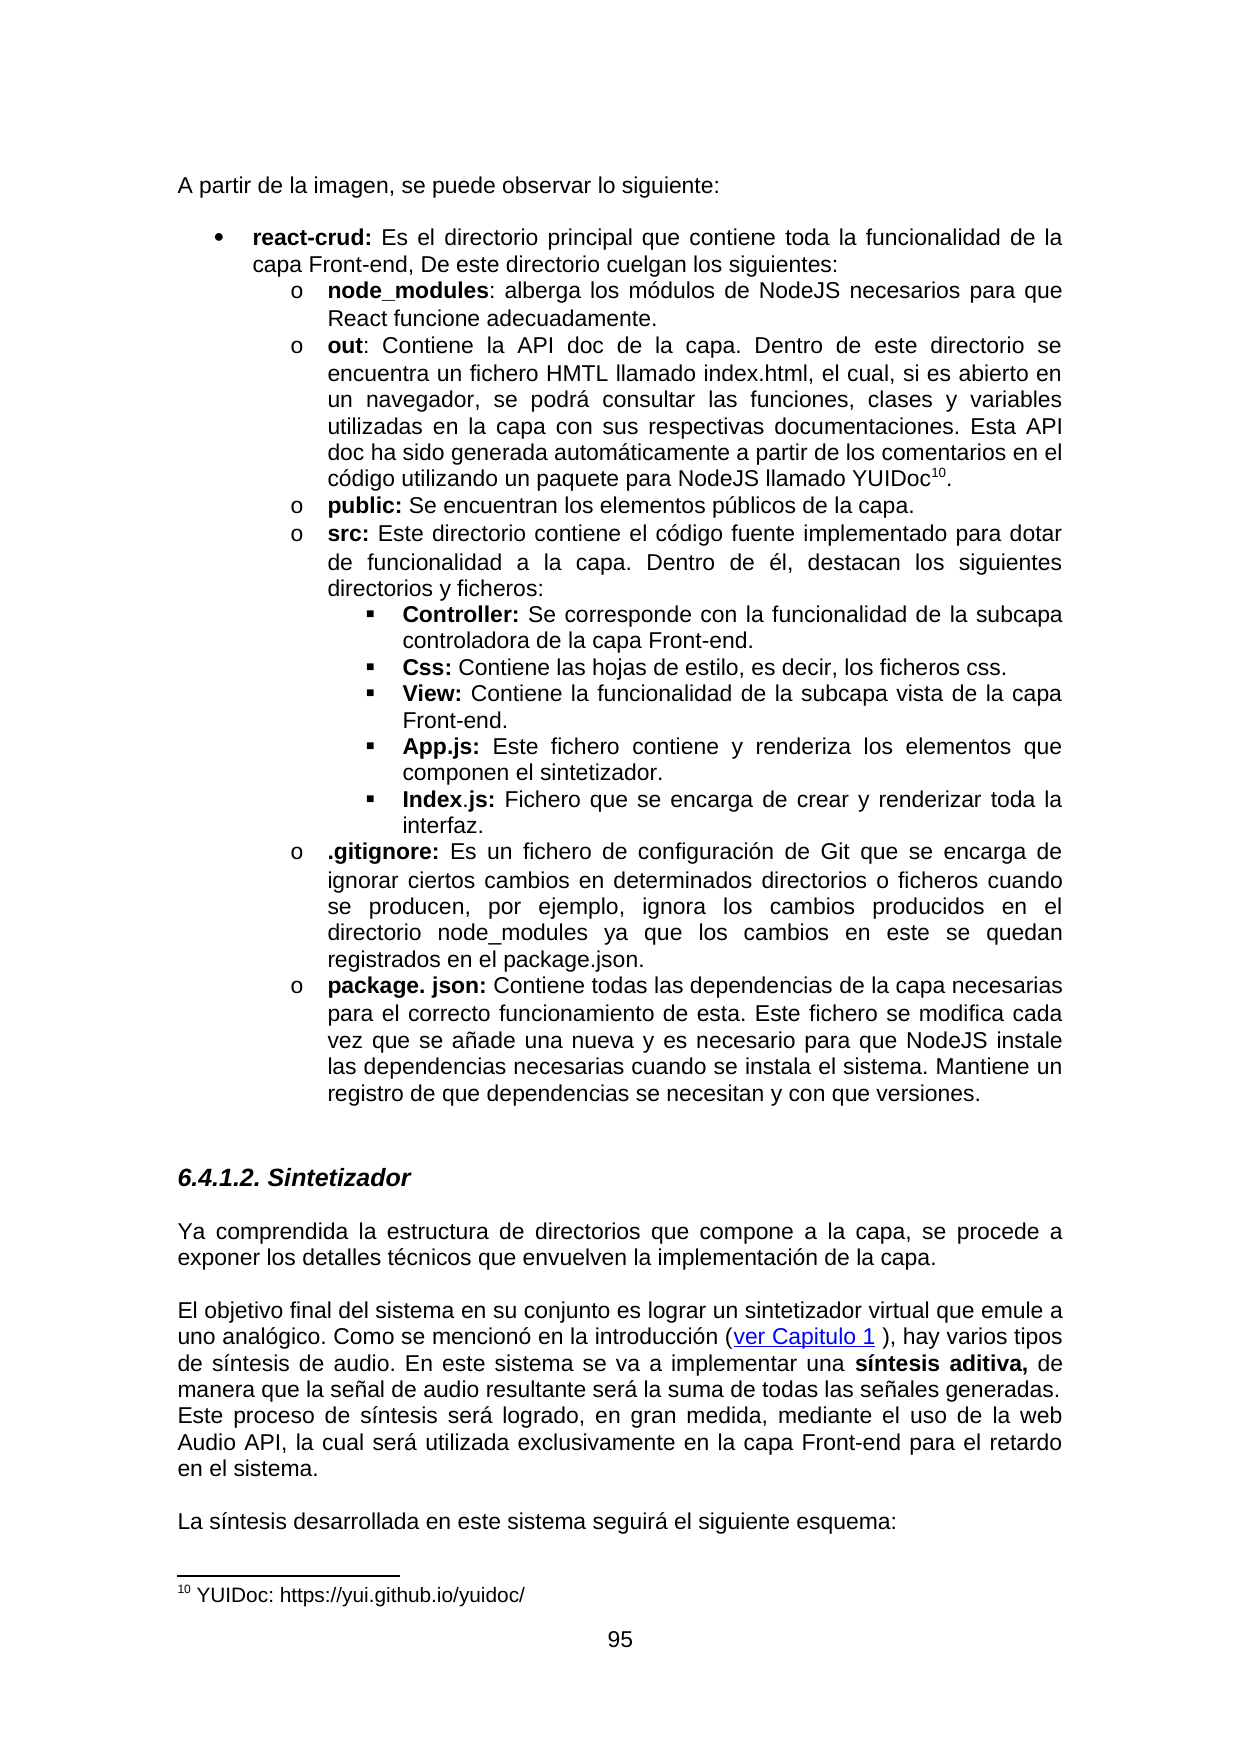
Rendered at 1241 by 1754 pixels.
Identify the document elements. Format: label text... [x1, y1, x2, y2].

text Este proceso de síntesis será logrado, en gran medida, mediante el uso de la web Audio API, la cual será utilizada exclusivamente en la capa Front-end para el retardo en el sistema. [177, 1402, 1063, 1481]
list .gitignore: Es un fichero de configuración de Git que se encarga de ignorar ciertos cambios en determinados directorios o ficheros cuando se producen, por ejemplo, ignora los cambios producidos en el directorio node_modules ya que los cambios en este se quedan registrados en el package.json. [290, 838, 1063, 972]
list node_modules: alberga los módulos de NodeJS necesarios para que React funcione adecuadamente. [290, 277, 1063, 332]
list src: Este directorio contiene el código fuente implementado para dotar de funcionalidad a la capa. Dentro de él, destacan los siguientes directorios y ficheros: [290, 520, 1063, 601]
list App.js: Este fichero contiene y renderiza los elementos que componen el sintetizador. [365, 733, 1063, 786]
list View: Contiene la funcionalidad de la subcapa vista de la capa Front-end. [365, 680, 1063, 733]
text Ya comprendida la estructura de directorios que compone a la capa, se procede a exponer los detalles técnicos que envuelven la implementación de la capa. [177, 1218, 1063, 1271]
list Controller: Se corresponde con la funcionalidad de la subcapa controladora de la capa Front-end. [365, 601, 1063, 654]
text El objetivo final del sistema en su conjunto es lograr un sintetizador virtual que emule a uno analógico. Como se mencionó en la introducción (ver Capitulo 1 ), hay varios tipos de síntesis de audio. En este sistema se va a implementar una síntesis aditiva, de manera que la señal de audio resultante será la suma de todas las señales generadas. [177, 1297, 1063, 1402]
list Index.js: Fichero que se encarga de crear y renderizar toda la interfaz. [365, 786, 1063, 838]
list out: Contiene la API doc de la capa. Dentro de este directorio se encuentra un fichero HMTL llamado index.html, el cual, si es abierto en un navegador, se podrá consultar las funciones, clases y variables utilizadas en la capa con sus respectivas documentaciones. Esta API doc ha sido generada automáticamente a partir de los comentarios en el código utilizando un paquete para NodeJS llamado YUIDoc. [290, 332, 1063, 492]
list public: Se encuentran los elementos públicos de la capa. [290, 492, 1063, 520]
list package. json: Contiene todas las dependencias de la capa necesarias para el correcto funcionamiento de esta. Este fichero se modifica cada vez que se añade una nueva y es necesario para que NodeJS instale las dependencias necesarias cuando se instala el sistema. Mantiene un registro de que dependencias se necesitan y con que versiones. [290, 972, 1063, 1106]
subtitle 6.4.1.2. Sintetizador [177, 1163, 1063, 1191]
text A partir de la imagen, se puede observar lo siguiente: [177, 172, 1063, 198]
list Css: Contiene las hojas de estilo, es decir, los ficheros css. [365, 654, 1063, 680]
text La síntesis desarrollada en este sistema seguirá el siguiente esquema: [177, 1508, 1063, 1534]
list react-crud: Es el directorio principal que contiene toda la funcionalidad de la capa Front-end, De este directorio cuelgan los siguientes: [215, 224, 1063, 277]
